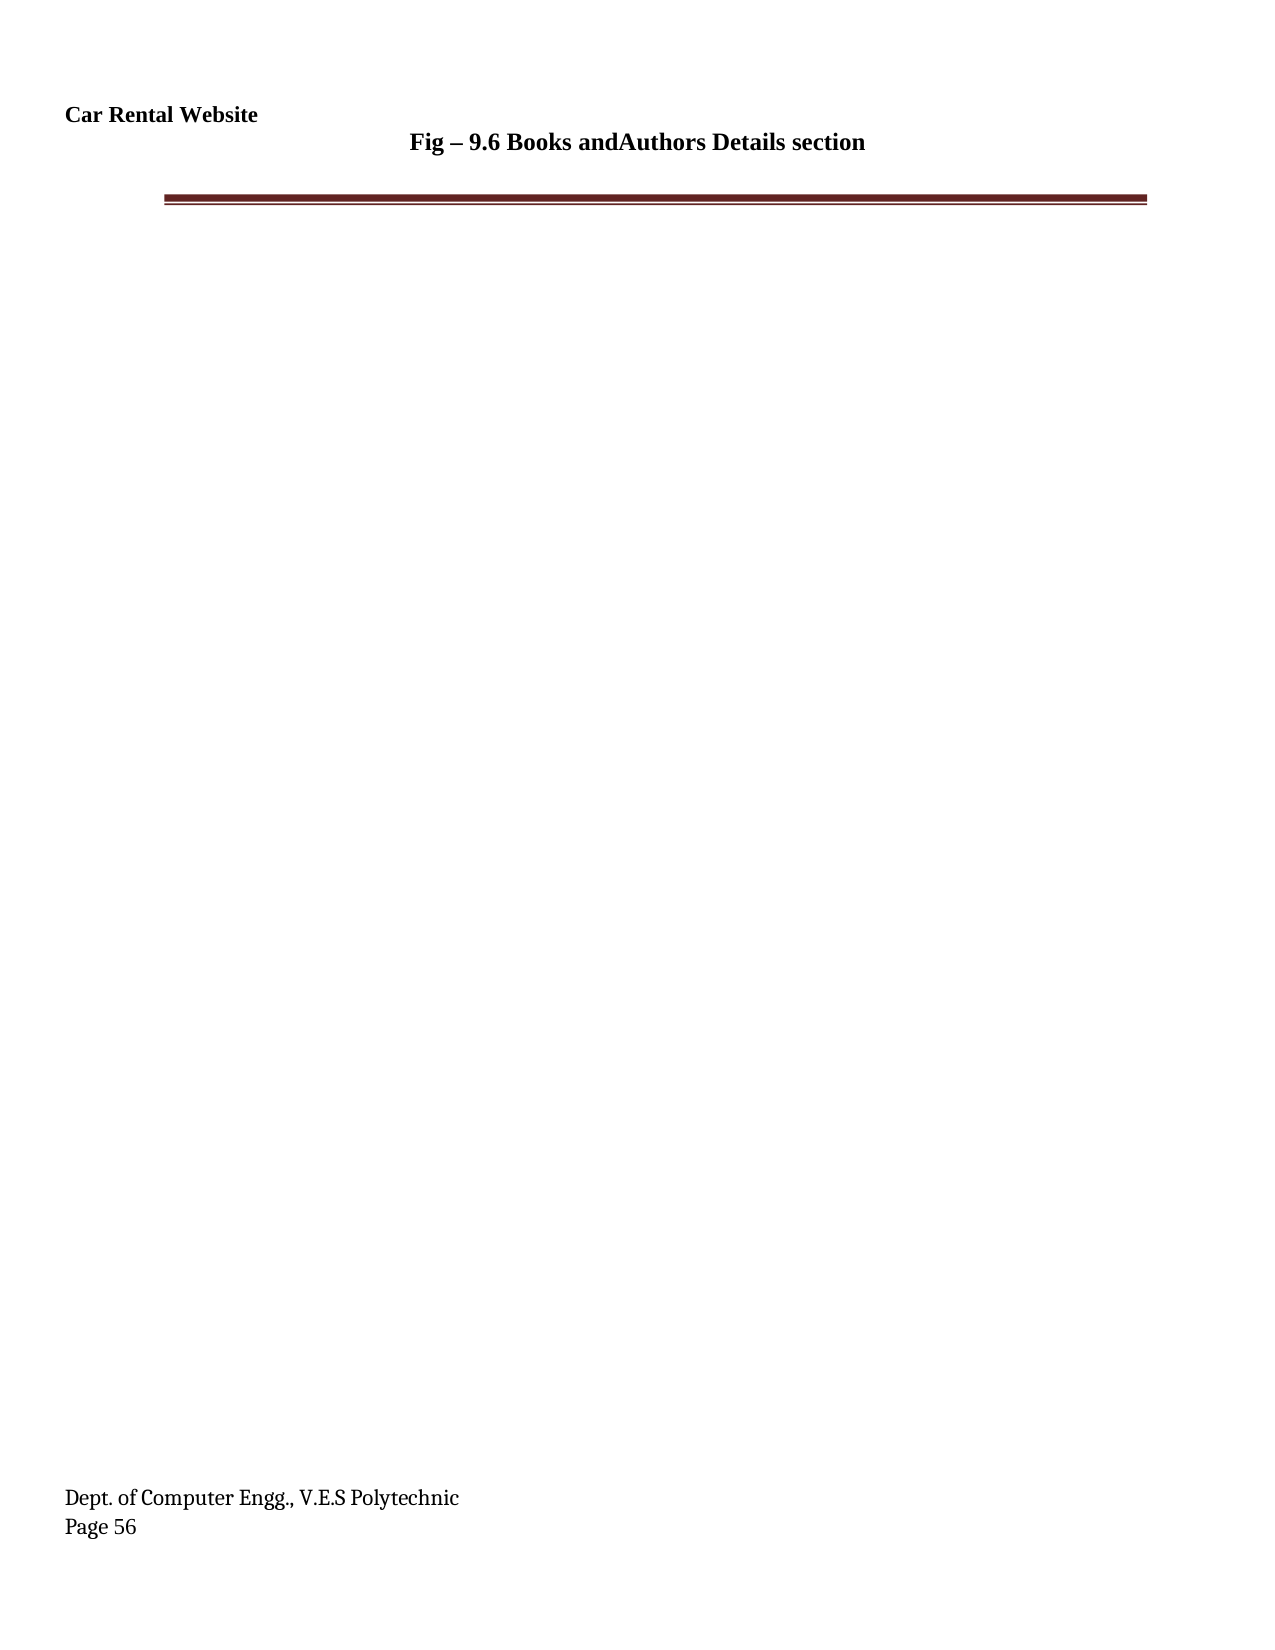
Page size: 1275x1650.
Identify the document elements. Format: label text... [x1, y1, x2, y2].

text Fig – 9.6 Books andAuthors Details section [119, 127, 1156, 156]
